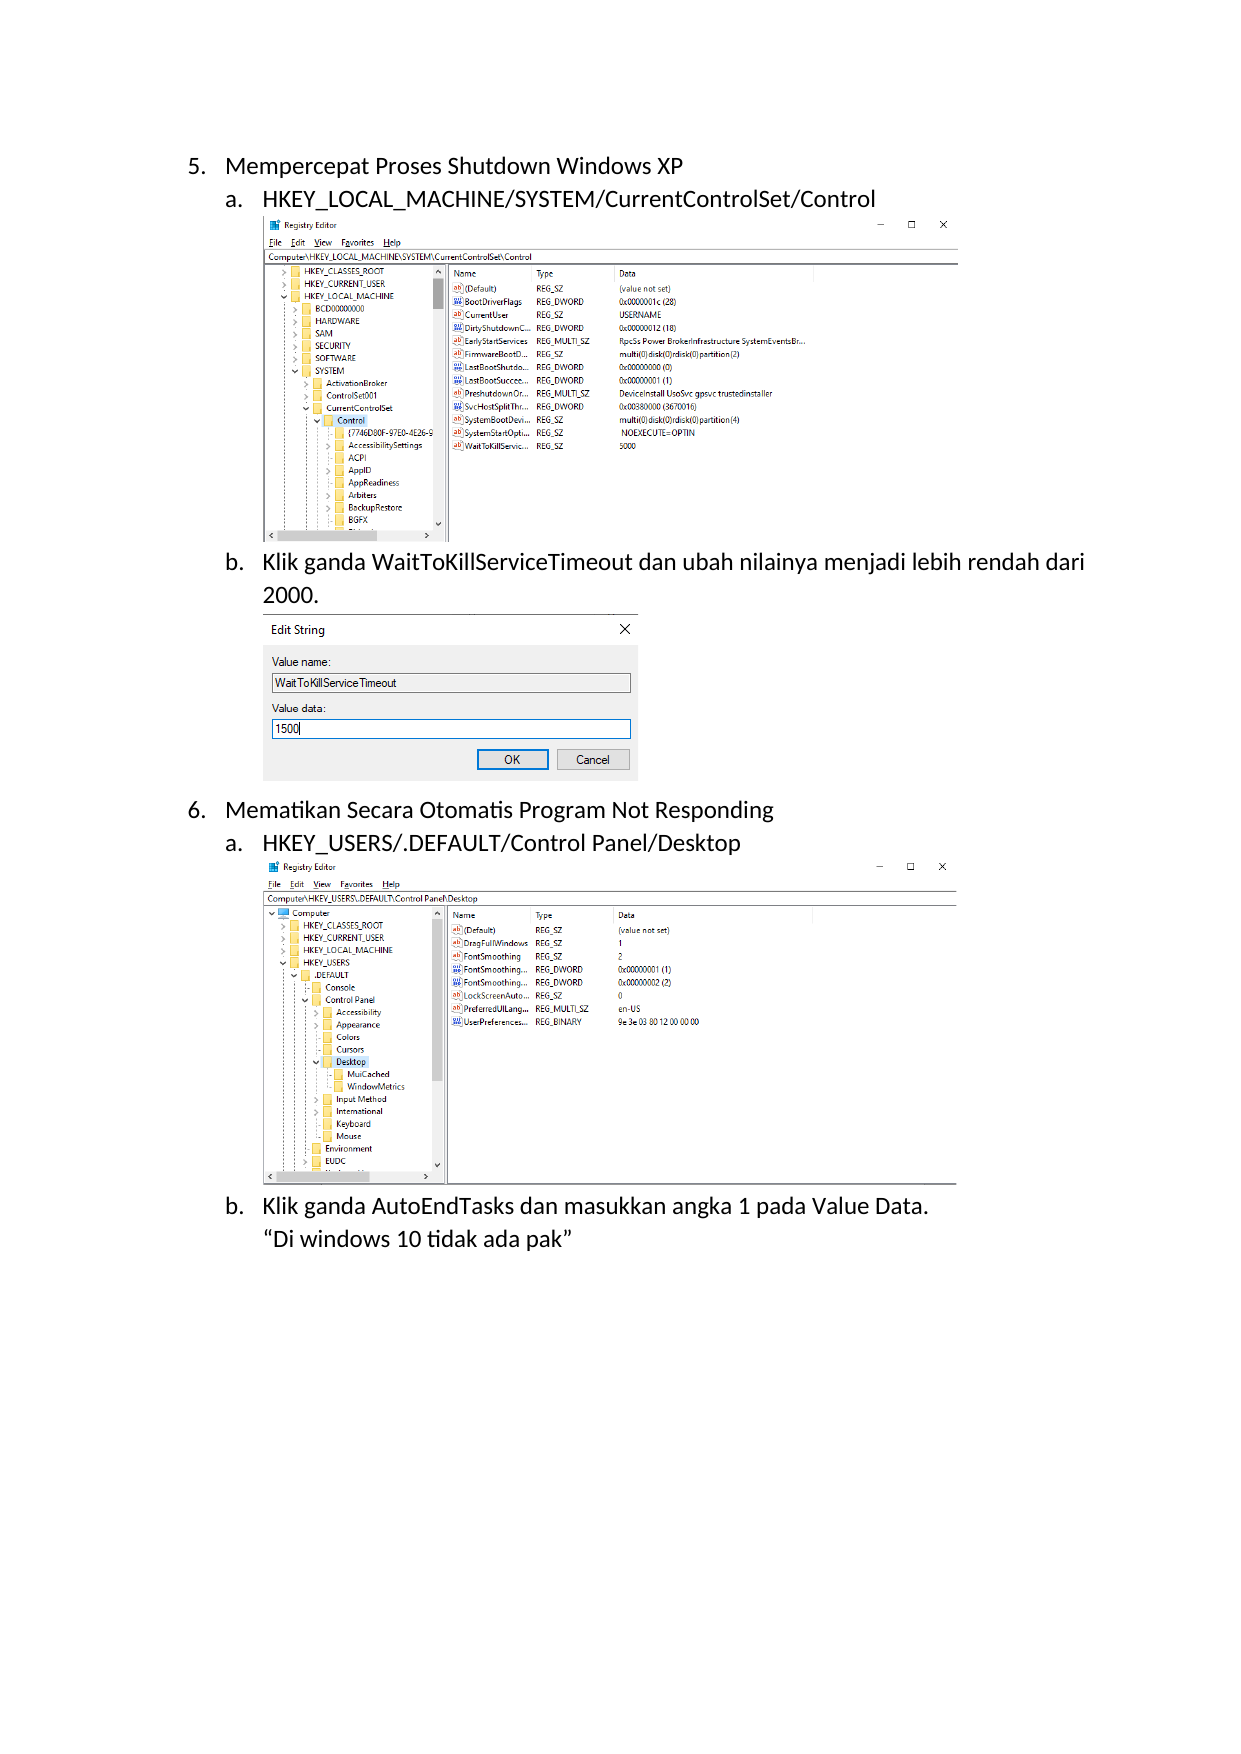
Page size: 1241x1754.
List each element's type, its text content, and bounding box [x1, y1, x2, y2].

picture [263, 216, 958, 542]
list Klik ganda AutoEndTasks dan masukkan angka 1 pada Value Data. [225, 1190, 1090, 1221]
list HKEY_LOCAL_MACHINE/SYSTEM/CurrentControlSet/Control [225, 183, 1090, 213]
picture [263, 858, 957, 1185]
list Mempercepat Proses Shutdown Windows XP [187, 150, 1090, 181]
list “Di windows 10 tidak ada pak” [262, 1223, 1090, 1253]
picture [263, 614, 639, 781]
list HKEY_USERS/.DEFAULT/Control Panel/Desktop [225, 827, 1090, 857]
list Mematikan Secara Otomatis Program Not Responding [187, 794, 1090, 824]
list Klik ganda WaitToKillServiceTimeout dan ubah nilainya menjadi lebih rendah dari 2000. [225, 546, 1090, 610]
